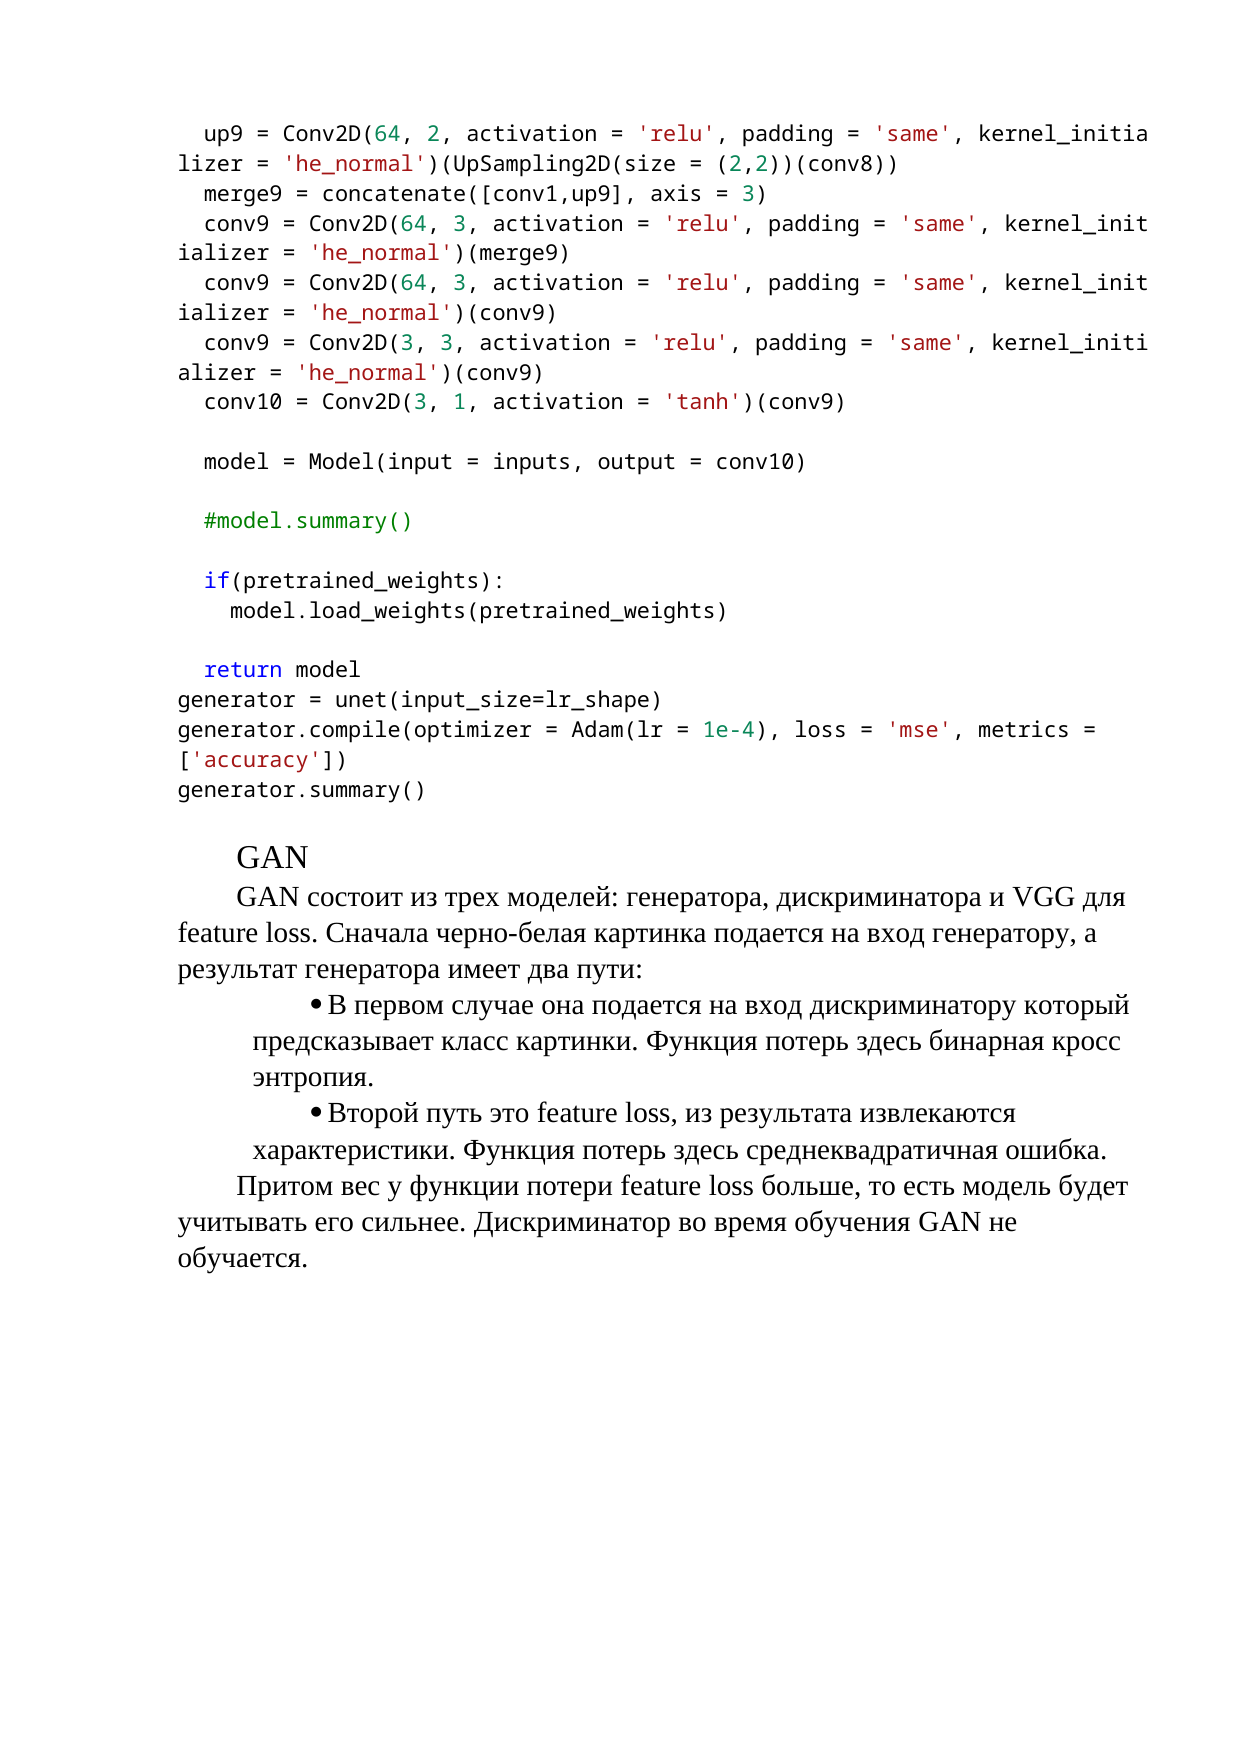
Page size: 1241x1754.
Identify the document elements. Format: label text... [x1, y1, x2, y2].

text GAN состоит из трех моделей: генератора, дискриминатора и VGG для feature loss. Сначала черно-белая картинка подается на вход генератору, а результат генератора имеет два пути: [177, 879, 1152, 984]
text conv9 = Conv2D(64, 3, activation = 'relu', padding = 'same', kernel_initializer = 'he_normal')(conv9) [177, 267, 1152, 327]
text generator.compile(optimizer = Adam(lr = 1e-4), loss = 'mse', metrics = ['accuracy']) [177, 714, 1152, 773]
text model.load_weights(pretrained_weights) [177, 595, 1152, 624]
text merge9 = concatenate([conv1,up9], axis = 3) [177, 178, 1152, 207]
text up9 = Conv2D(64, 2, activation = 'relu', padding = 'same', kernel_initializer = 'he_normal')(UpSampling2D(size = (2,2))(conv8)) [177, 118, 1152, 178]
text #model.summary() [177, 505, 1152, 535]
text conv9 = Conv2D(3, 3, activation = 'relu', padding = 'same', kernel_initializer = 'he_normal')(conv9) [177, 327, 1152, 386]
text if(pretrained_weights): [177, 565, 1152, 595]
text generator.summary() [177, 773, 1152, 803]
text Притом вес у функции потери feature loss больше, то есть модель будет учитывать его сильнее. Дискриминатор во время обучения GAN не обучается. [177, 1168, 1152, 1274]
list Второй путь это feature loss, из результата извлекаются характеристики. Функция потерь здесь среднеквадратичная ошибка. [252, 1096, 1152, 1165]
text conv9 = Conv2D(64, 3, activation = 'relu', padding = 'same', kernel_initializer = 'he_normal')(merge9) [177, 207, 1152, 267]
text model = Model(input = inputs, output = conv10) [177, 446, 1152, 476]
text return model [177, 654, 1152, 684]
text conv10 = Conv2D(3, 1, activation = 'tanh')(conv9) [177, 386, 1152, 416]
list В первом случае она подается на вход дискриминатору который предсказывает класс картинки. Функция потерь здесь бинарная кросс энтропия. [252, 987, 1152, 1093]
text generator = unet(input_size=lr_shape) [177, 684, 1152, 714]
subtitle GAN [177, 837, 1152, 876]
